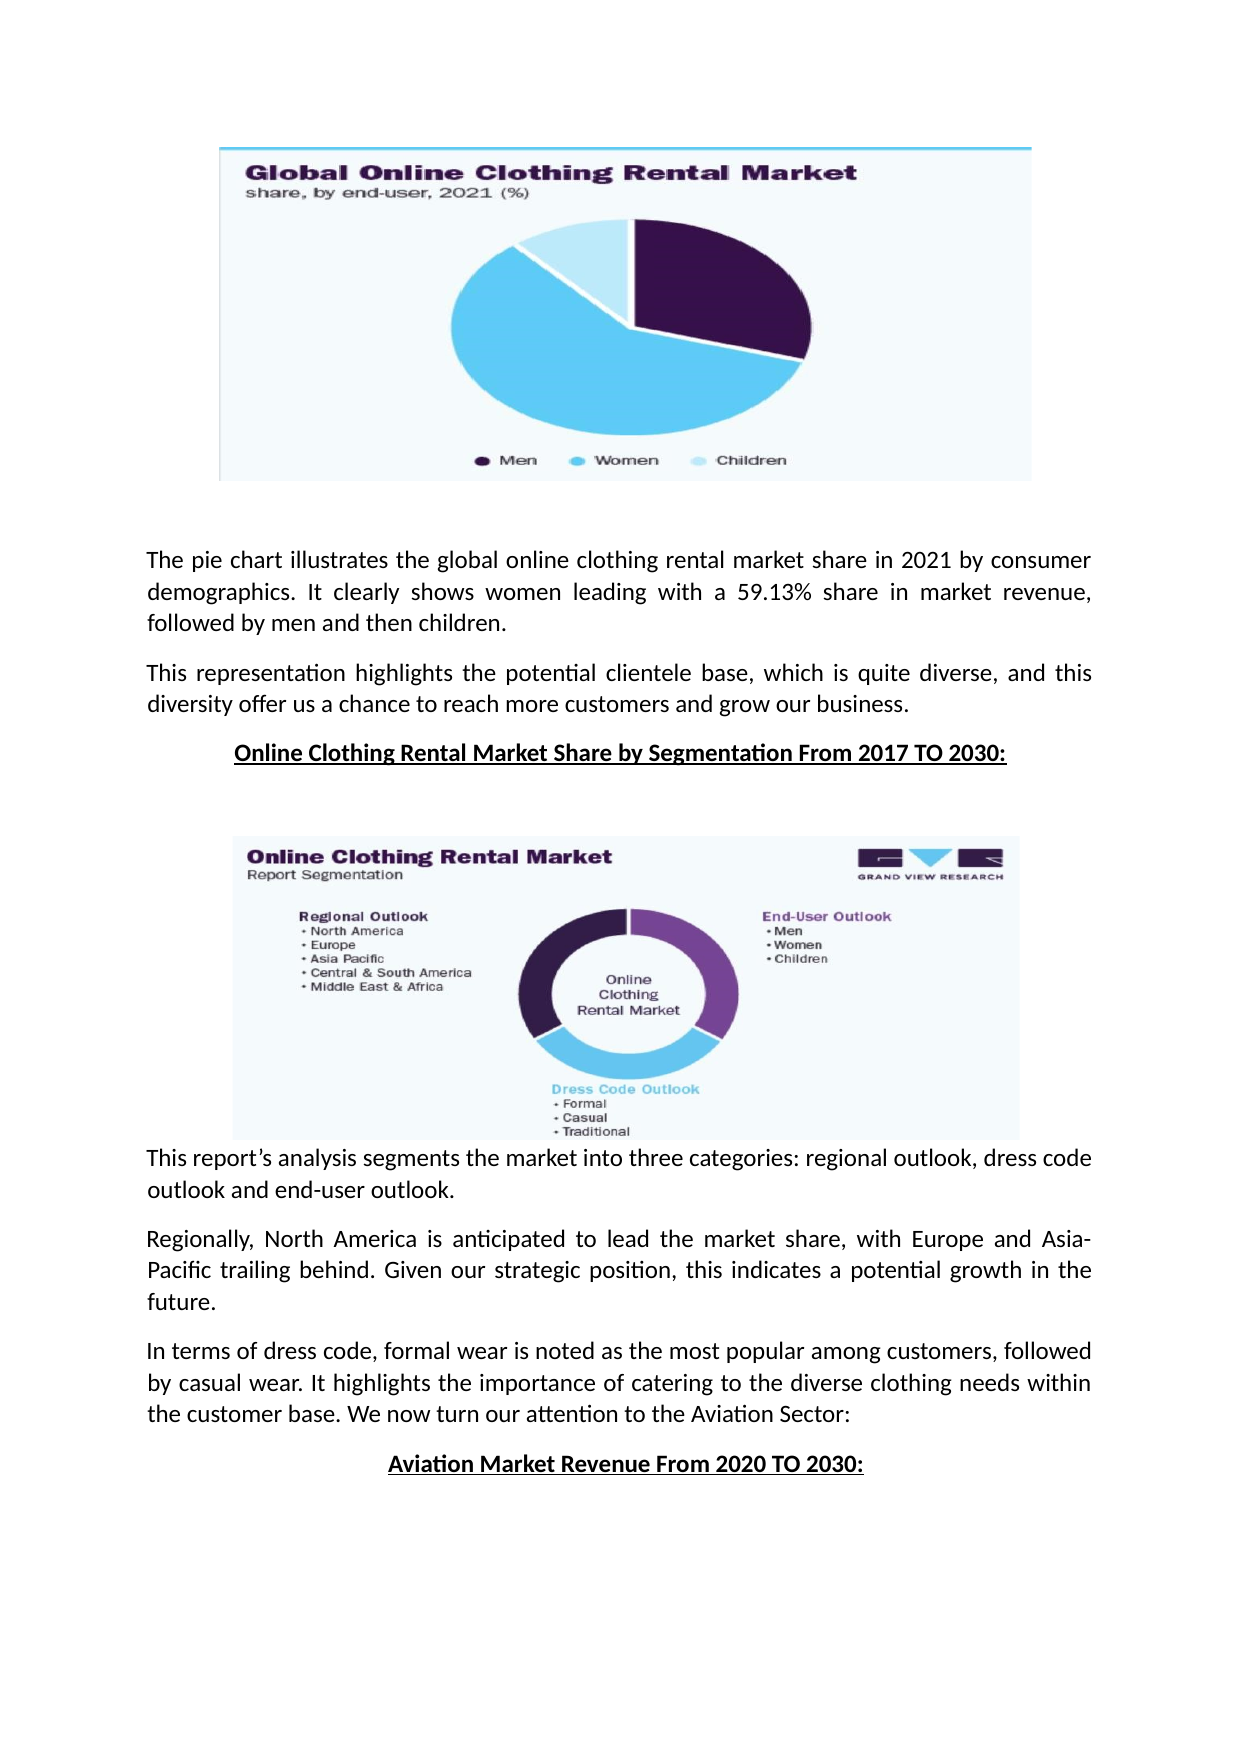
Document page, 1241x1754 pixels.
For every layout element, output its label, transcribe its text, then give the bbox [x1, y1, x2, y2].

text This report’s analysis segments the market into three categories: regional outlook, dress code outlook and end-user outlook. [146, 1142, 1093, 1204]
text The pie chart illustrates the global online clothing rental market share in 2021 by consumer demographics. It clearly shows women leading with a 59.13% share in market revenue, followed by men and then children. [146, 544, 1093, 638]
text Aviation Market Revenue From 2020 TO 2030: [102, 1448, 1144, 1478]
text Regionally, North America is anticipated to lead the market share, with Europe and Asia-Pacific trailing behind. Given our strategic position, this indicates a potential growth in the future. [146, 1223, 1093, 1317]
picture [219, 147, 1032, 481]
picture [232, 836, 1020, 1140]
text Online Clothing Rental Market Share by Segmentation From 2017 TO 2030: [97, 737, 1144, 768]
text This representation highlights the potential clientele base, which is quite diverse, and this diversity offer us a chance to reach more customers and grow our business. [146, 657, 1093, 719]
text In terms of dress code, formal wear is noted as the most popular among customers, followed by casual wear. It highlights the importance of catering to the diverse clothing needs within the customer base. We now turn our attention to the Aviation Sector: [146, 1335, 1093, 1429]
